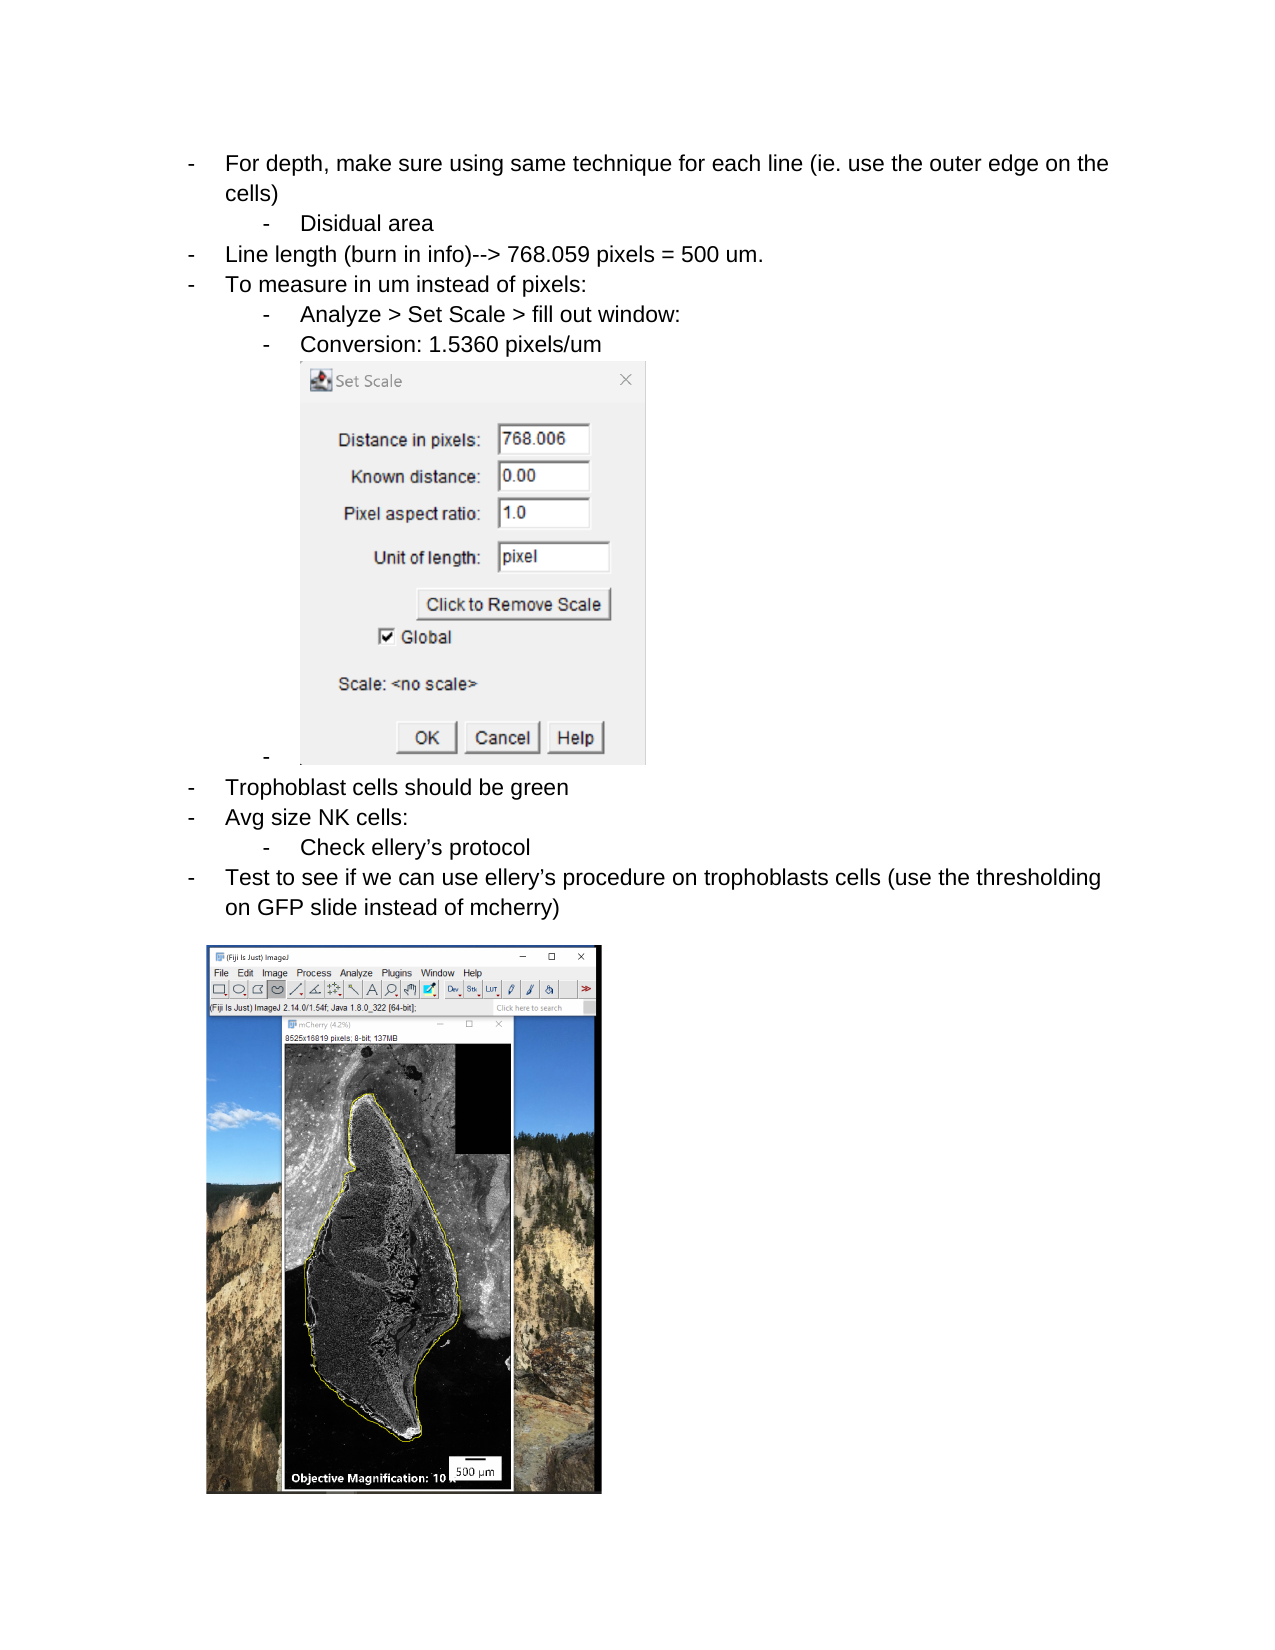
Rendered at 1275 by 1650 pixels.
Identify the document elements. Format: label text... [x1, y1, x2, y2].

list Line length (burn in info)--> 768.059 pixels = 500 um. [187, 241, 1125, 267]
list Avg size NK cells: [187, 804, 1125, 830]
picture [206, 945, 602, 1494]
list Conversion: 1.5360 pixels/um [262, 331, 1125, 358]
list To measure in um instead of pixels: [187, 271, 1125, 297]
list Trophoblast cells should be green [187, 773, 1125, 800]
picture [300, 361, 646, 765]
list Test to see if we can use ellery’s procedure on trophoblasts cells (use the thresholding on GFP slide instead of mcherry) [187, 864, 1125, 921]
list Check ellery’s protocol [262, 834, 1125, 860]
list Disidual area [262, 210, 1125, 237]
list For depth, make sure using same technique for each line (ie. use the outer edge on the cells) [187, 150, 1125, 207]
list Analyze > Set Scale > fill out window: [262, 301, 1125, 327]
